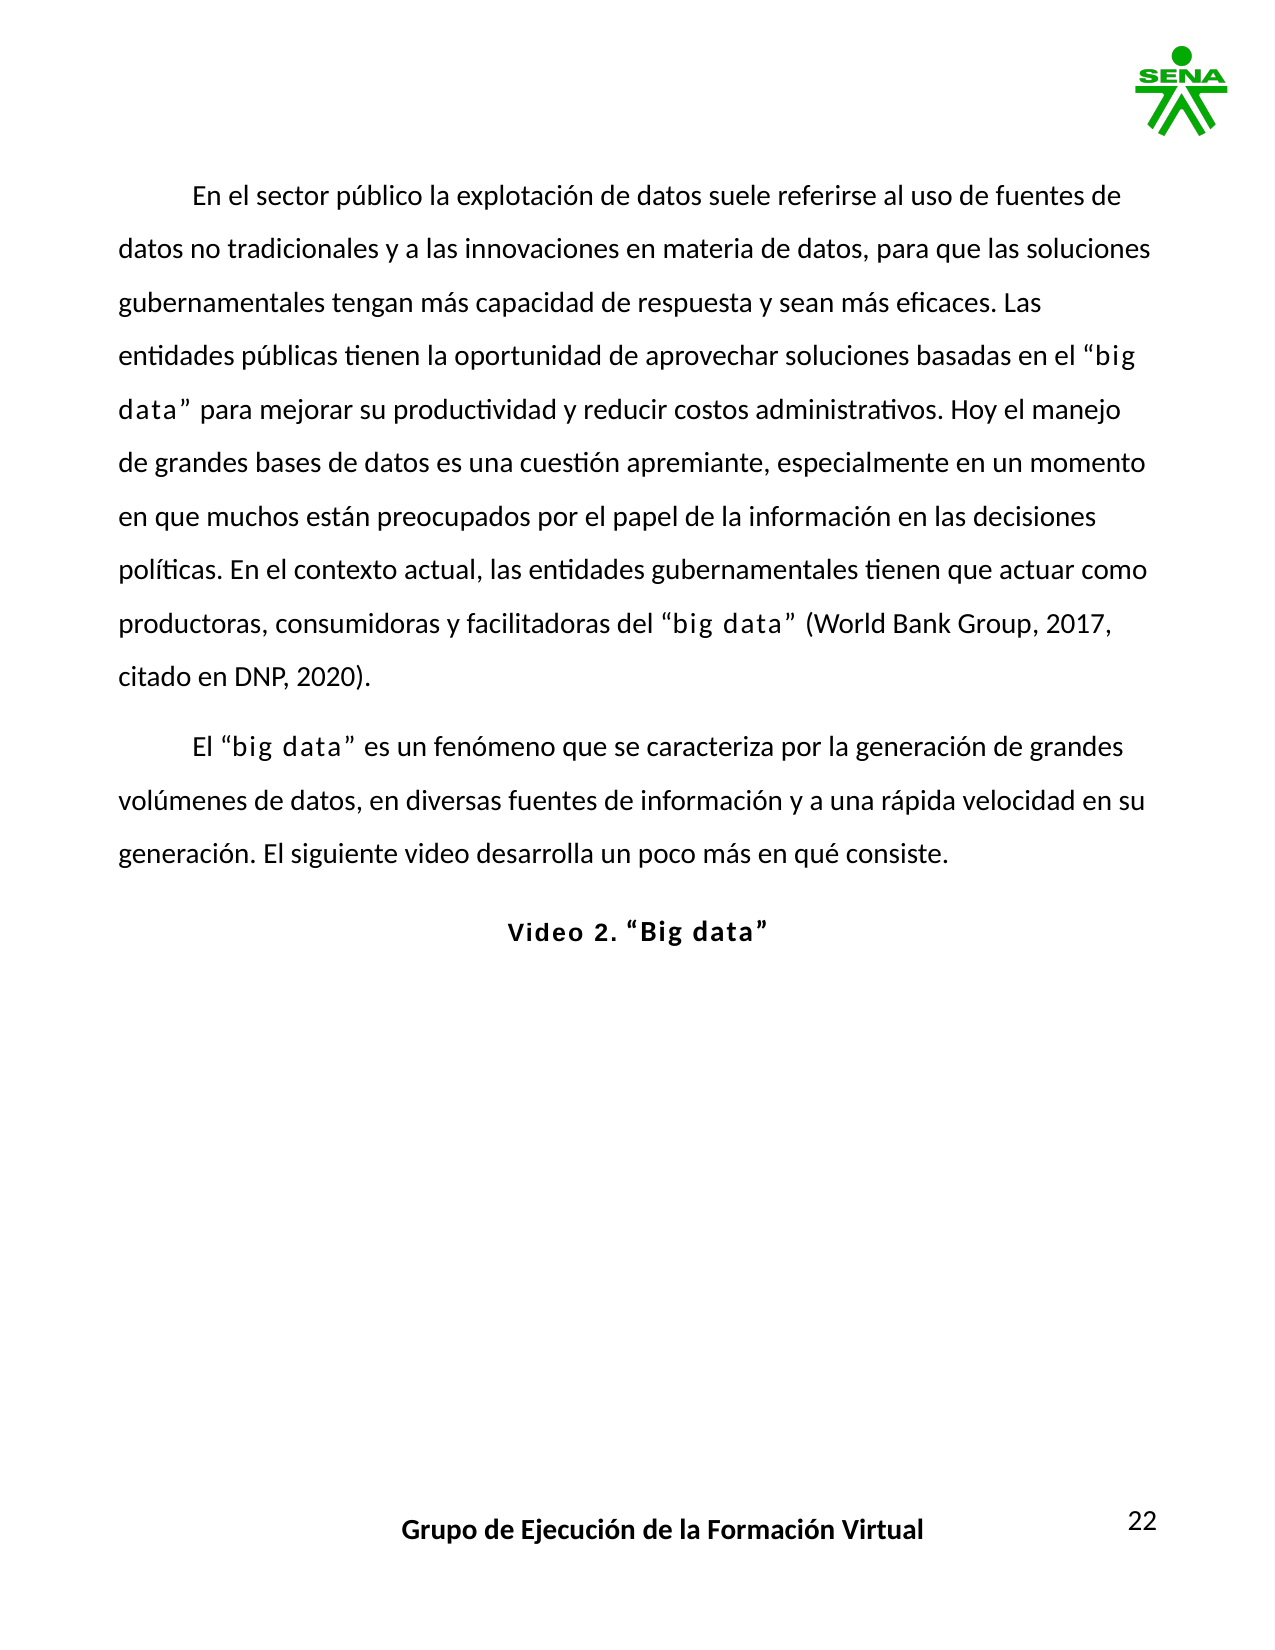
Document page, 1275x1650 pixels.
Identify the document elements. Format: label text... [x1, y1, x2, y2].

text El “big data” es un fenómeno que se caracteriza por la generación de grandes volúmenes de datos, en diversas fuentes de información y a una rápida velocidad en su generación. El siguiente video desarrolla un poco más en qué consiste. [118, 728, 1157, 871]
picture [1135, 46, 1228, 136]
text En el sector público la explotación de datos suele referirse al uso de fuentes de datos no tradicionales y a las innovaciones en materia de datos, para que las soluciones gubernamentales tengan más capacidad de respuesta y sean más eficaces. Las entidades públicas tienen la oportunidad de aprovechar soluciones basadas en el “big data” para mejorar su productividad y reducir costos administrativos. Hoy el manejo de grandes bases de datos es una cuestión apremiante, especialmente en un momento en que muchos están preocupados por el papel de la información en las decisiones políticas. En el contexto actual, las entidades gubernamentales tienen que actuar como productoras, consumidoras y facilitadoras del “big data” (World Bank Group, 2017, citado en DNP, 2020). [118, 177, 1157, 694]
text “Big data” [118, 913, 1157, 949]
